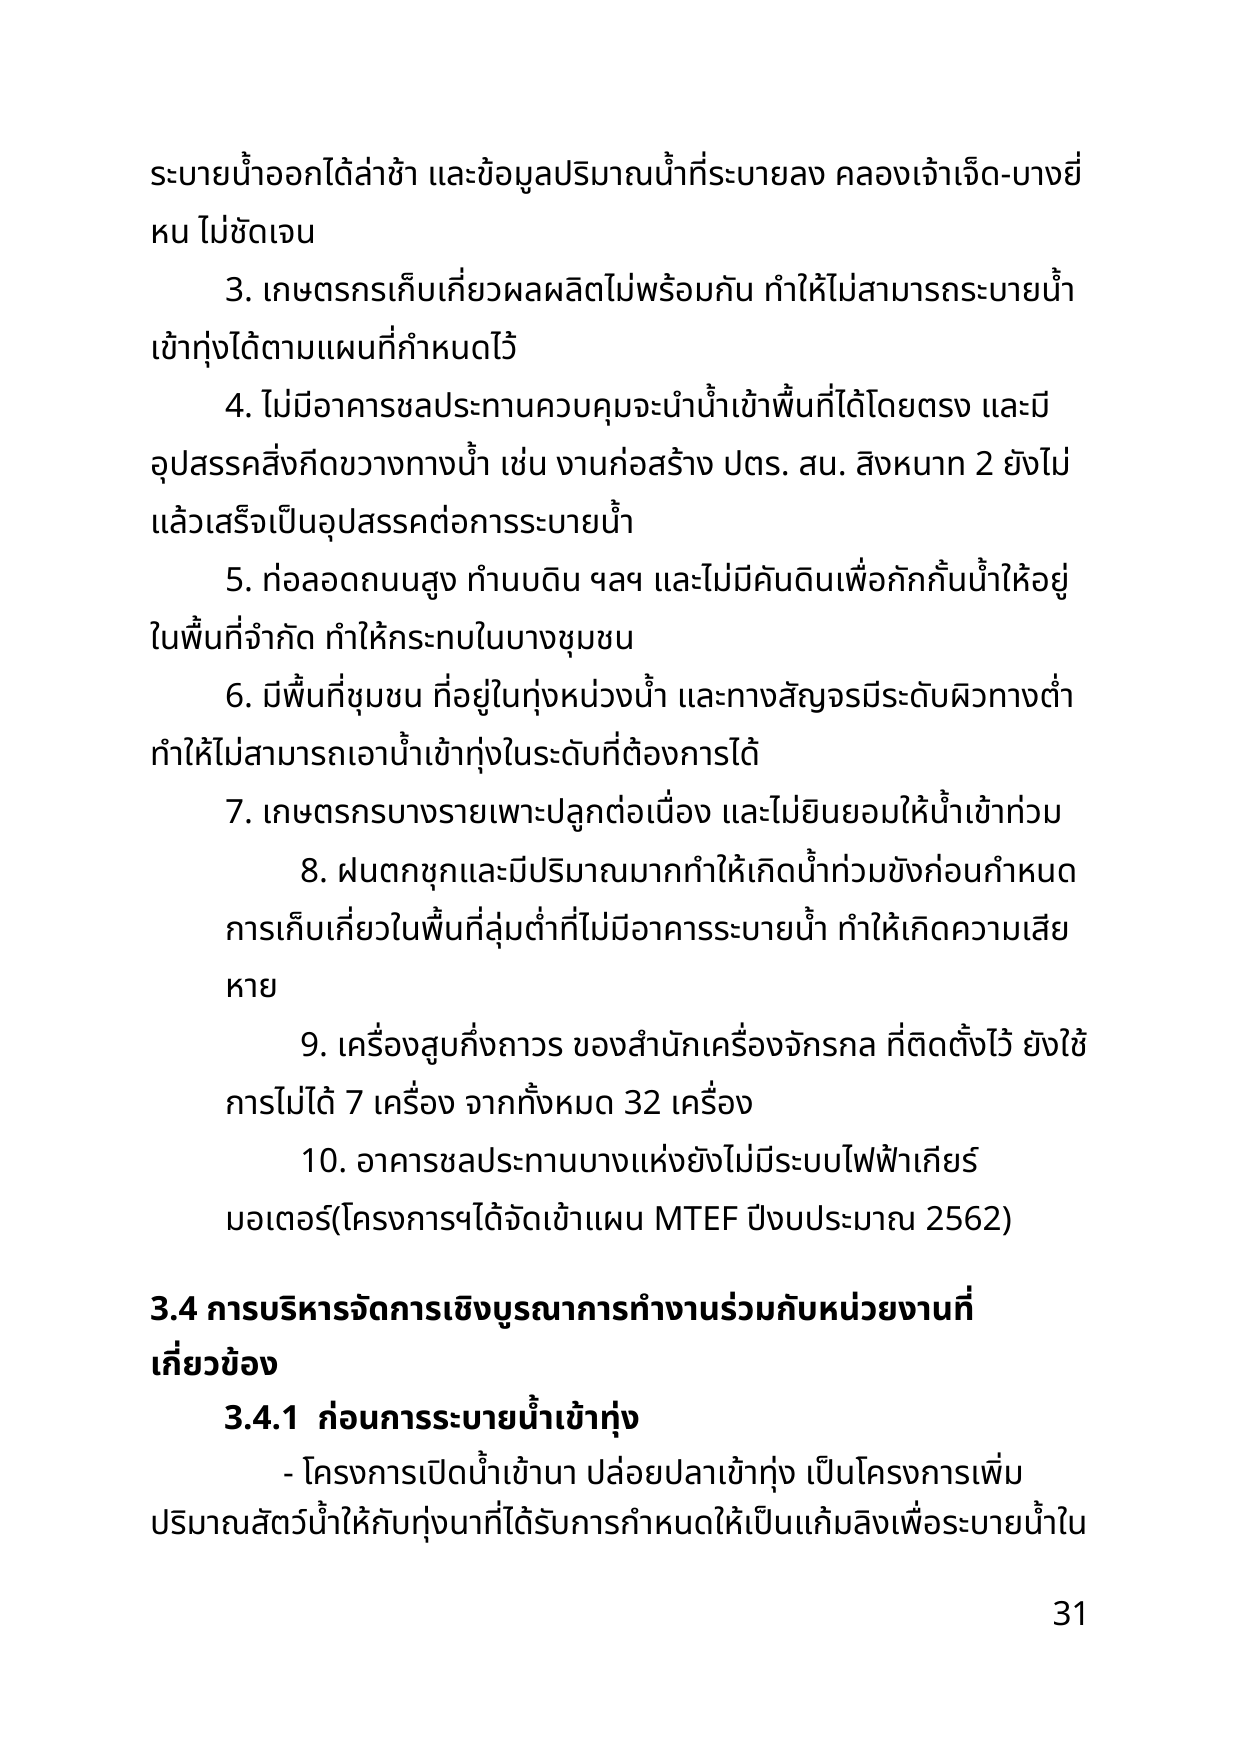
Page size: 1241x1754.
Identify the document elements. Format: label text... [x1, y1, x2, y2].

text 3.4 การบริหารจัดการเชิงบูรณาการทำงานร่วมกับหน่วยงานที่เกี่ยวข้อง [150, 1285, 1090, 1390]
text 4. ไม่มีอาคารชลประทานควบคุมจะนำน้ำเข้าพื้นที่ได้โดยตรง และมีอุปสรรคสิ่งกีดขวางทางน้ำ เช่น งานก่อสร้าง ปตร. สน. สิงหนาท 2 ยังไม่แล้วเสร็จเป็นอุปสรรคต่อการระบายน้ำ [150, 382, 1090, 549]
text 7. เกษตรกรบางรายเพาะปลูกต่อเนื่อง และไม่ยินยอมให้น้ำเข้าท่วม [150, 788, 1090, 839]
text 3. เกษตรกรเก็บเกี่ยวผลผลิตไม่พร้อมกัน ทำให้ไม่สามารถระบายน้ำเข้าทุ่งได้ตามแผนที่กำหนดไว้ [150, 266, 1090, 374]
text 10. อาคารชลประทานบางแห่งยังไม่มีระบบไฟฟ้าเกียร์มอเตอร์(โครงการฯได้จัดเข้าแผน MTEF ปีงบประมาณ 2562) [225, 1137, 1090, 1245]
text 9. เครื่องสูบกึ่งถาวร ของสำนักเครื่องจักรกล ที่ติดตั้งไว้ ยังใช้การไม่ได้ 7 เครื่อง จากทั้งหมด 32 เครื่อง [225, 1020, 1090, 1129]
text 6. มีพื้นที่ชุมชน ที่อยู่ในทุ่งหน่วงน้ำ และทางสัญจรมีระดับผิวทางต่ำ ทำให้ไม่สามารถเอาน้ำเข้าทุ่งในระดับที่ต้องการได้ [150, 672, 1090, 781]
text 3.4.1 ก่อนการระบายน้ำเข้าทุ่ง [150, 1394, 1090, 1445]
text 8. ฝนตกชุกและมีปริมาณมากทำให้เกิดน้ำท่วมขังก่อนกำหนด การเก็บเกี่ยวในพื้นที่ลุ่มต่ำที่ไม่มีอาคารระบายน้ำ ทำให้เกิดความเสียหาย [225, 846, 1090, 1013]
text 5. ท่อลอดถนนสูง ทำนบดิน ฯลฯ และไม่มีคันดินเพื่อกักกั้นน้ำให้อยู่ในพื้นที่จำกัด ทำให้กระทบในบางชุมชน [150, 556, 1090, 665]
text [150, 1449, 1090, 1550]
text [150, 150, 1090, 258]
